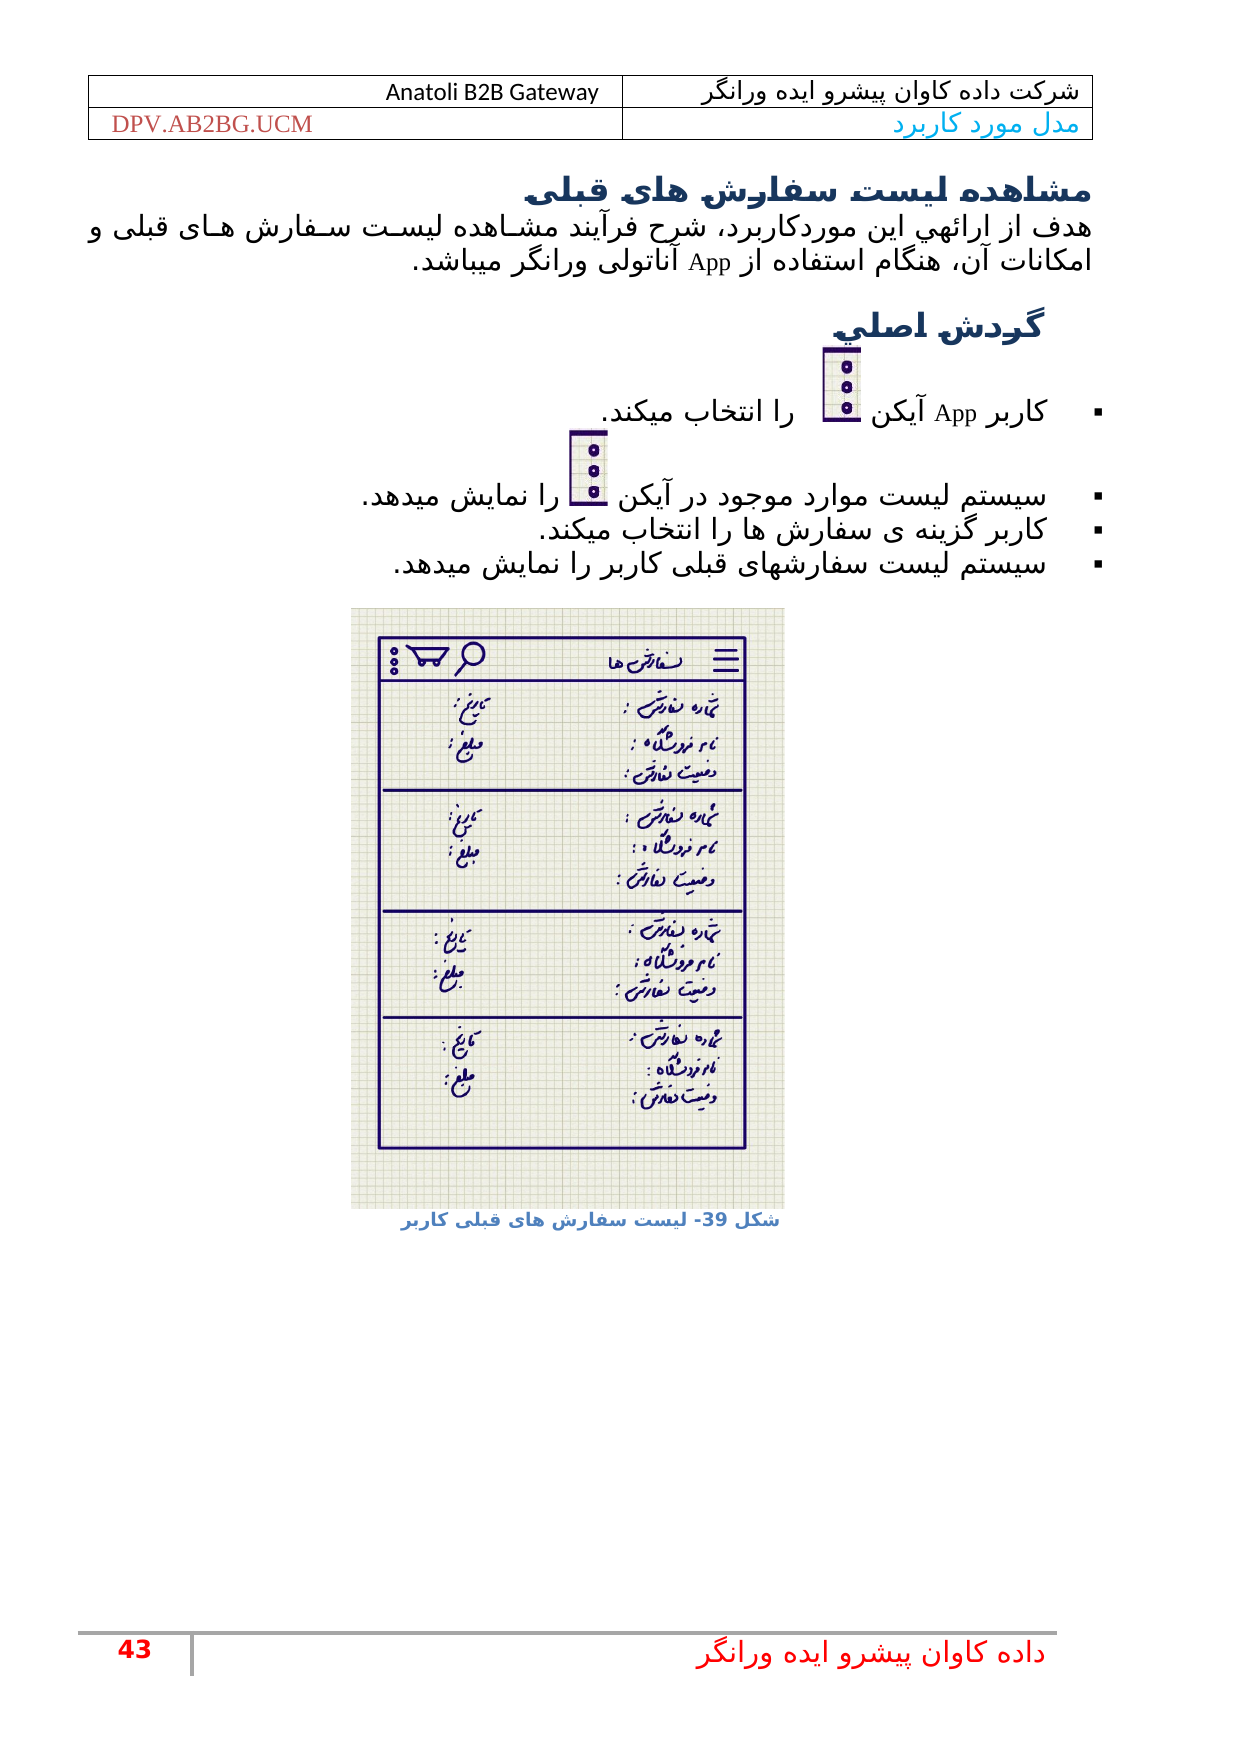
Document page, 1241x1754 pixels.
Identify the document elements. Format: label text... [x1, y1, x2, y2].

picture [351, 608, 785, 1209]
text شکل 39- لیست سفارش های قبلی کاربر [89, 1209, 1092, 1231]
list كاربر App آیکن را انتخاب میکند. [89, 345, 1092, 428]
subtitle مشاهده لیست سفارش های قبلی [89, 171, 1092, 209]
text هدف از ارائهي اين موردكاربرد، شرح فرآيند مشاهده لیست سفارش های قبلی و امكانات آن، هنگام استفاده از App آناتولی ورانگر ميباشد. [89, 209, 1092, 277]
list کاربر گزینه ی سفارش ها را انتخاب میکند. [89, 512, 1092, 546]
subtitle گردش اصلي [89, 306, 1092, 345]
picture [822, 345, 861, 422]
list سیستم لیست سفارشهای قبلی کاربر را نمایش میدهد. [89, 546, 1092, 580]
picture [569, 428, 608, 506]
list سیستم لیست موارد موجود در آیکن را نمایش میدهد. [89, 428, 1092, 512]
